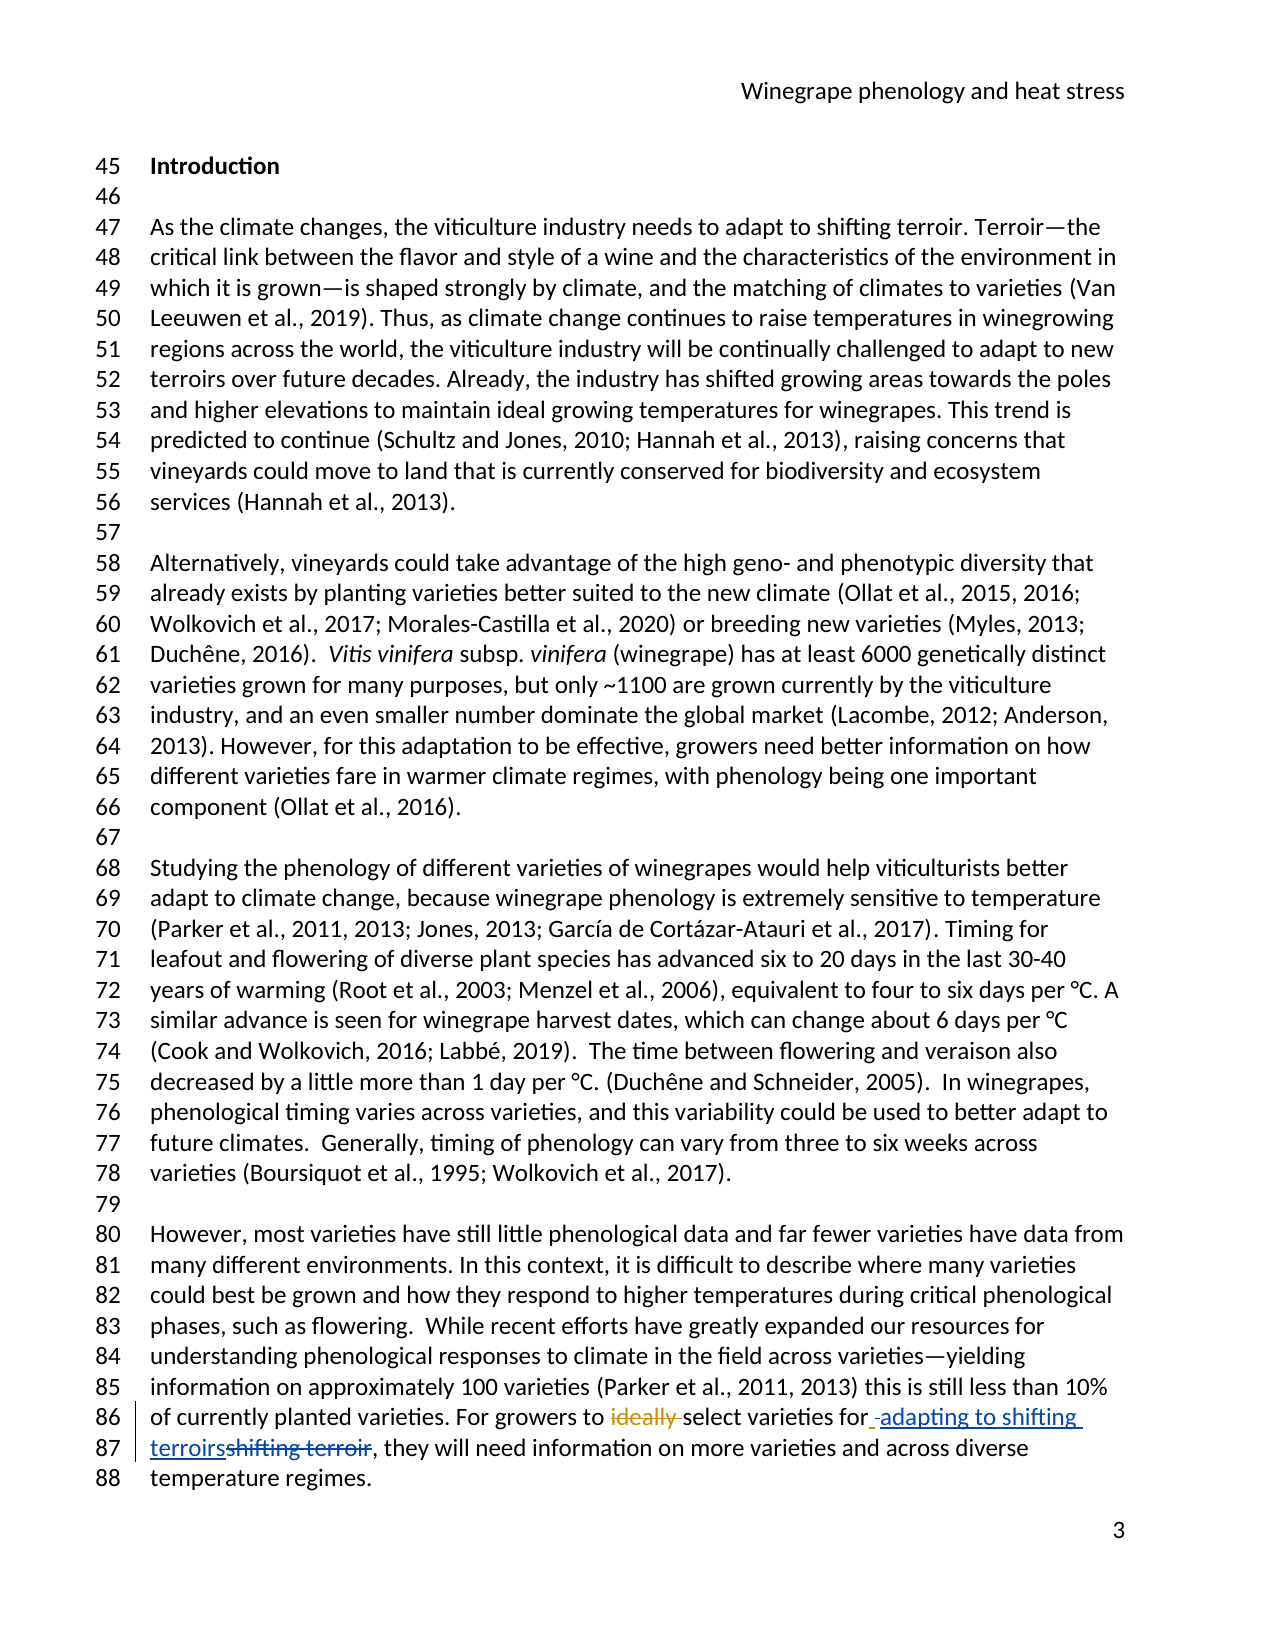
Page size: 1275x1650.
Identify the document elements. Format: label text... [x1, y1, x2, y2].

text As the climate changes, the viticulture industry needs to adapt to shifting terroir. Terroir—the critical link between the flavor and style of a wine and the characteristics of the environment in which it is grown—is shaped strongly by climate, and the matching of climates to varieties (Van Leeuwen et al., 2019). Thus, as climate change continues to raise temperatures in winegrowing regions across the world, the viticulture industry will be continually challenged to adapt to new terroirs over future decades. Already, the industry has shifted growing areas towards the poles and higher elevations to maintain ideal growing temperatures for winegrapes. This trend is predicted to continue (Schultz and Jones, 2010; Hannah et al., 2013), raising concerns that vineyards could move to land that is currently conserved for biodiversity and ecosystem services (Hannah et al., 2013). [150, 211, 1125, 516]
text Studying the phenology of different varieties of winegrapes would help viticulturists better adapt to climate change, because winegrape phenology is extremely sensitive to temperature (Parker et al., 2011, 2013; Jones, 2013; García de Cortázar-Atauri et al., 2017). Timing for leafout and flowering of diverse plant species has advanced six to 20 days in the last 30-40 years of warming (Root et al., 2003; Menzel et al., 2006), equivalent to four to six days per °C. A similar advance is seen for winegrape harvest dates, which can change about 6 days per °C (Cook and Wolkovich, 2016; Labbé, 2019). The time between flowering and veraison also decreased by a little more than 1 day per °C. (Duchêne and Schneider, 2005). In winegrapes, phenological timing varies across varieties, and this variability could be used to better adapt to future climates. Generally, timing of phenology can vary from three to six weeks across varieties (Boursiquot et al., 1995; Wolkovich et al., 2017). [150, 852, 1125, 1188]
text Introduction [150, 150, 1125, 181]
text Alternatively, vineyards could take advantage of the high geno- and phenotypic diversity that already exists by planting varieties better suited to the new climate (Ollat et al., 2015, 2016; Wolkovich et al., 2017; Morales-Castilla et al., 2020) or breeding new varieties (Myles, 2013; Duchêne, 2016). Vitis vinifera subsp. vinifera (winegrape) has at least 6000 genetically distinct varieties grown for many purposes, but only ~1100 are grown currently by the viticulture industry, and an even smaller number dominate the global market (Lacombe, 2012; Anderson, 2013). However, for this adaptation to be effective, growers need better information on how different varieties fare in warmer climate regimes, with phenology being one important component (Ollat et al., 2016). [150, 547, 1125, 821]
text However, most varieties have still little phenological data and far fewer varieties have data from many different environments. In this context, it is difficult to describe where many varieties could best be grown and how they respond to higher temperatures during critical phenological phases, such as flowering. While recent efforts have greatly expanded our resources for understanding phenological responses to climate in the field across varieties—yielding information on approximately 100 varieties (Parker et al., 2011, 2013) this is still less than 10% of currently planted varieties. For growers to select varieties for, they will need information on more varieties and across diverse temperature regimes. [150, 1218, 1125, 1493]
